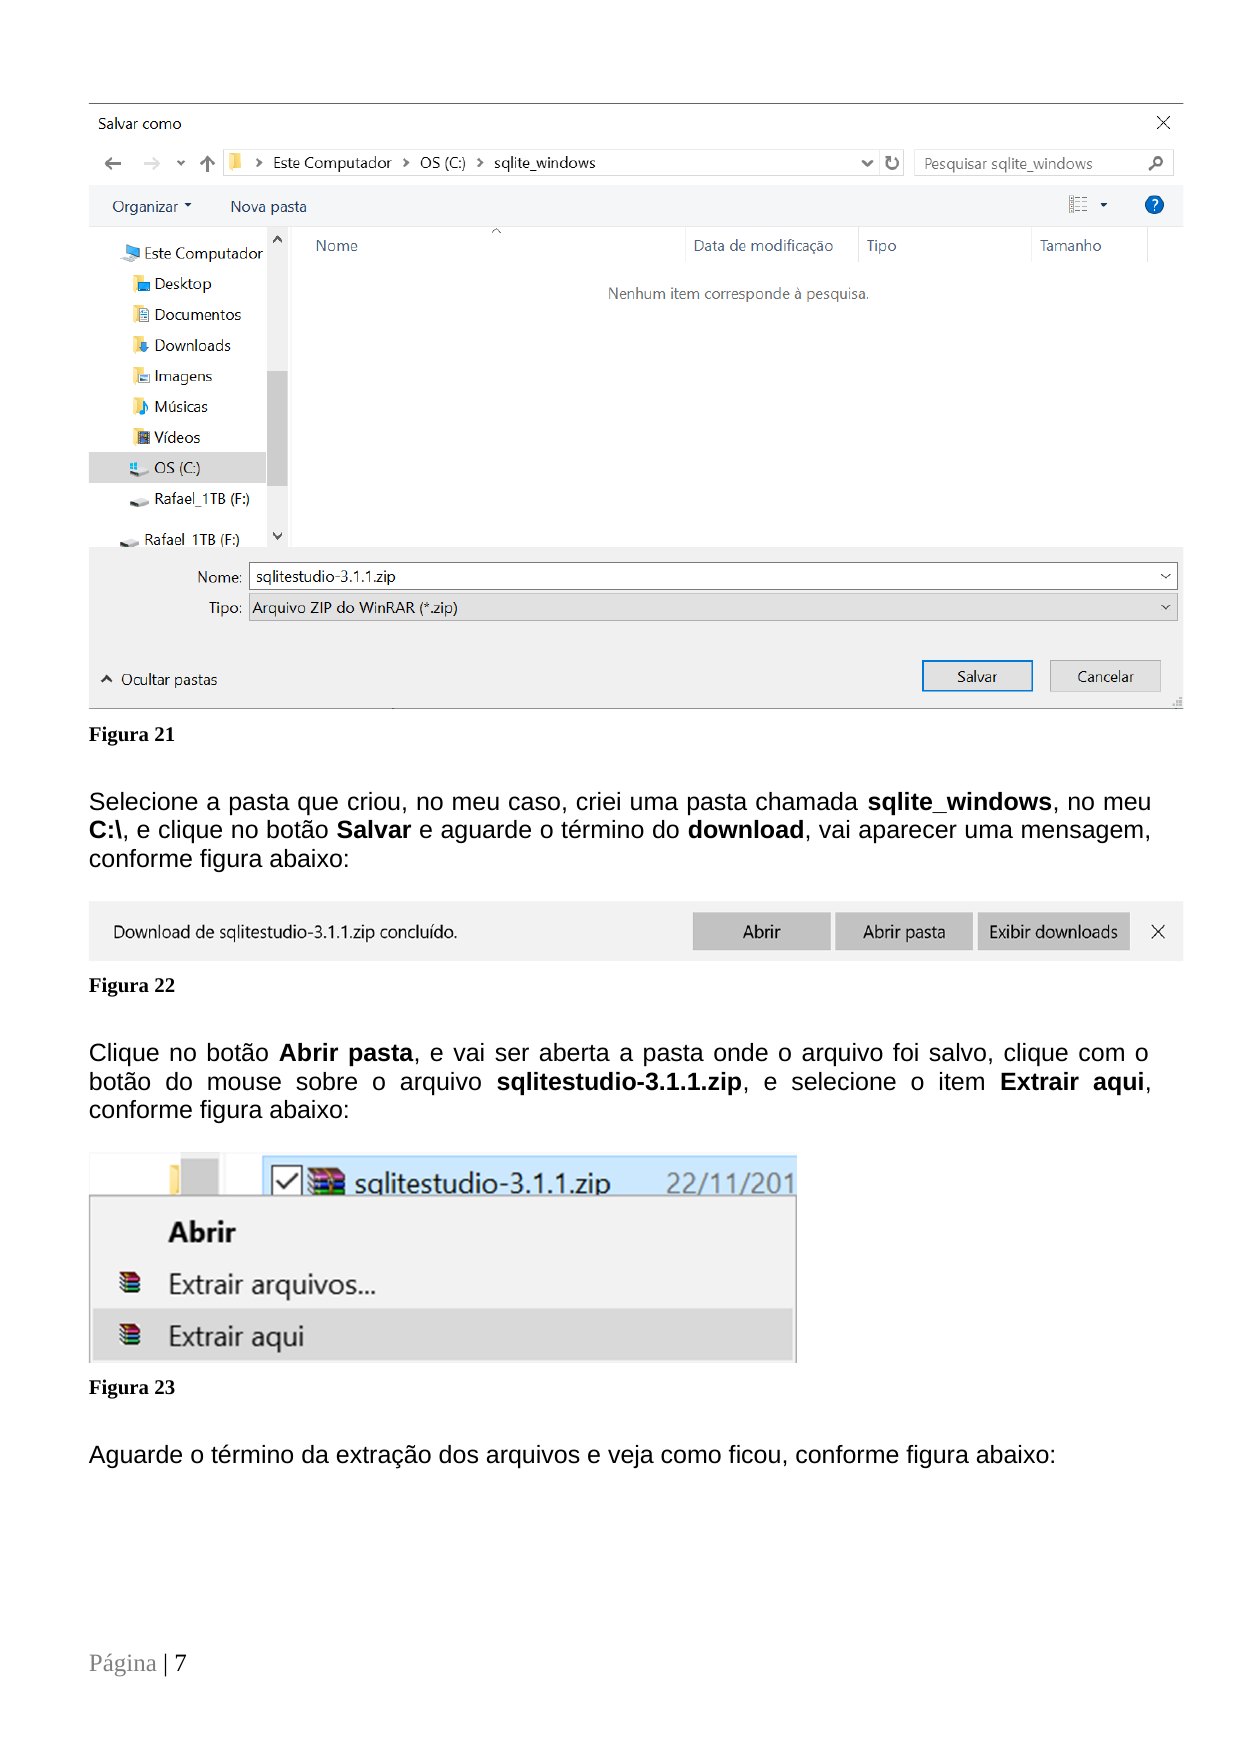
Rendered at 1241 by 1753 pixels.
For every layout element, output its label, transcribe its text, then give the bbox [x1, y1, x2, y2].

text Figura 21 [89, 721, 1152, 746]
picture [88, 103, 1184, 709]
text Selecione a pasta que criou, no meu caso, criei uma pasta chamada sqlite_windows, no meu C:\, e clique no botão Salvar e aguarde o término do download, vai aparecer uma mensagem, conforme figura abaixo: [89, 787, 1152, 873]
text Figura 23 [89, 1375, 1152, 1399]
text Clique no botão Abrir pasta, e vai ser aberta a pasta onde o arquivo foi salvo, clique com o botão do mouse sobre o arquivo sqlitestudio-3.1.1.zip, e selecione o item Extrair aqui, conforme figura abaixo: [89, 1038, 1152, 1124]
picture [88, 901, 1184, 961]
picture [88, 1152, 797, 1363]
text Figura 22 [89, 973, 1152, 997]
text Aguarde o término da extração dos arquivos e veja como ficou, conforme figura abaixo: [89, 1440, 1152, 1469]
